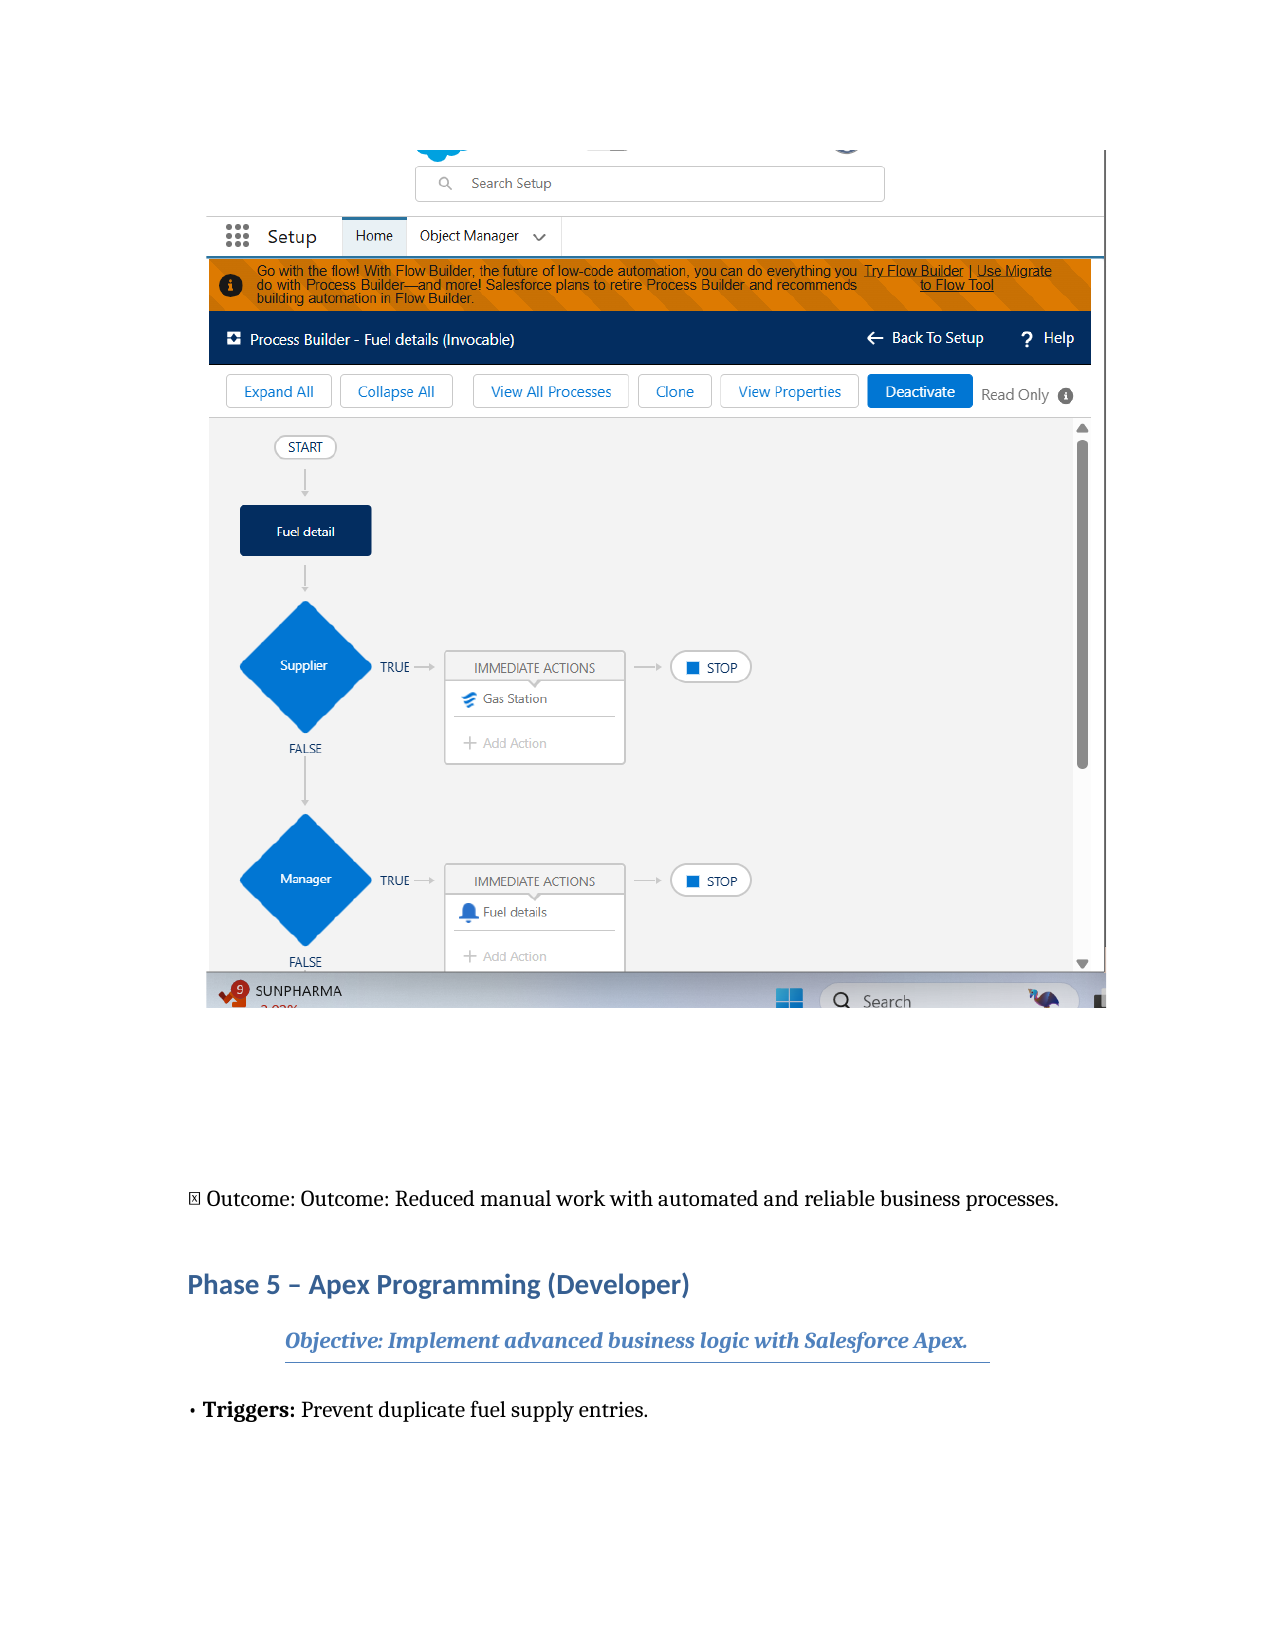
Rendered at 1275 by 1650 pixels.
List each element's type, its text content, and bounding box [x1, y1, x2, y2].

subtitle Phase 5 – Apex Programming (Developer) [187, 1266, 1087, 1301]
text ✅ Outcome: Outcome: Reduced manual work with automated and reliable business processes. [187, 1186, 1087, 1212]
text • Triggers: Prevent duplicate fuel supply entries. [187, 1396, 1087, 1423]
text Objective: Implement advanced business logic with Salesforce Apex. [285, 1328, 990, 1362]
